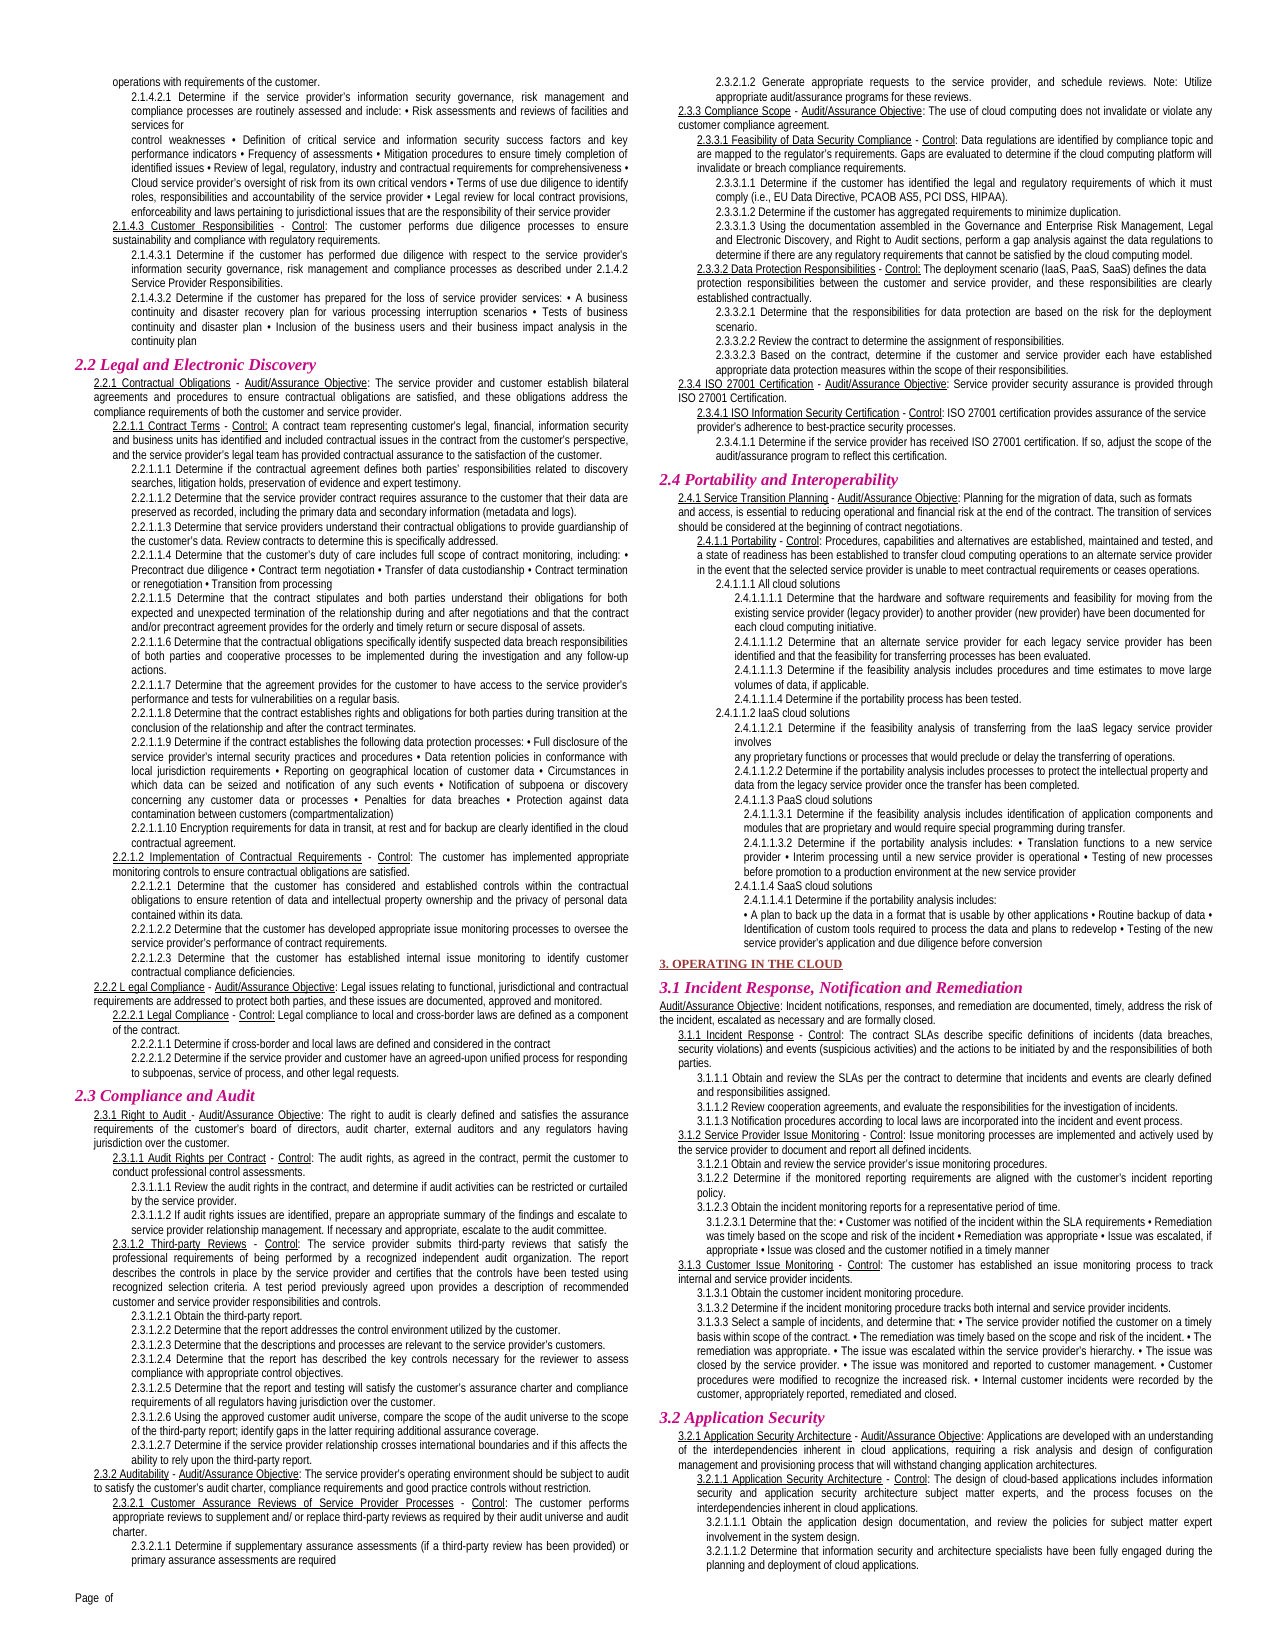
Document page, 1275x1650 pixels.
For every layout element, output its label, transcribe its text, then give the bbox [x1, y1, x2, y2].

text 3.1.2.1 Obtain and review the service provider’s issue monitoring procedures. [697, 1157, 1213, 1171]
text 3.2.1 Application Security Architecture - Audit/Assurance Objective: Applications are developed with an understanding of the interdependencies inherent in cloud applications, requiring a risk analysis and design of configuration management and provisioning process that will withstand changing application architectures. [678, 1429, 1213, 1472]
text 2.1.4.3.2 Determine if the customer has prepared for the loss of service provider services: • A business continuity and disaster recovery plan for various processing interruption scenarios • Tests of business continuity and disaster plan • Inclusion of the business users and their business impact analysis in the continuity plan [131, 291, 629, 348]
text 2.3.1.2.2 Determine that the report addresses the control environment utilized by the customer. [131, 1323, 629, 1337]
text 2.2.1.1.7 Determine that the agreement provides for the customer to have access to the service provider’s performance and tests for vulnerabilities on a regular basis. [131, 677, 629, 706]
text 2.4.1.1.1.3 Determine if the feasibility analysis includes procedures and time estimates to move large volumes of data, if applicable. [734, 663, 1213, 692]
text 2.4.1.1.4.1 Determine if the portability analysis includes: [744, 893, 1213, 907]
text 3.1.1.2 Review cooperation agreements, and evaluate the responsibilities for the investigation of incidents. [697, 1099, 1213, 1114]
text operations with requirements of the customer. [112, 75, 629, 89]
text 3.1.1 Incident Response - Control: The contract SLAs describe specific definitions of incidents (data breaches, security violations) and events (suspicious activities) and the actions to be initiated by and the responsibilities of both parties. [678, 1027, 1213, 1071]
text 2.3.1.1.2 If audit rights issues are identified, prepare an appropriate summary of the findings and escalate to service provider relationship management. If necessary and appropriate, escalate to the audit committee. [131, 1208, 629, 1237]
text 2.3.1.2.5 Determine that the report and testing will satisfy the customer’s assurance charter and compliance requirements of all regulators having jurisdiction over the customer. [131, 1381, 629, 1409]
text 3.1.3.2 Determine if the incident monitoring procedure tracks both internal and service provider incidents. [697, 1301, 1213, 1315]
text 2.2.1.1.10 Encryption requirements for data in transit, at rest and for backup are clearly identified in the cloud contractual agreement. [131, 821, 629, 850]
text 2.4.1.1.4 SaaS cloud solutions [734, 879, 1213, 893]
text 2.2.1.2 Implementation of Contractual Requirements - Control: The customer has implemented appropriate monitoring controls to ensure contractual obligations are satisfied. [112, 850, 629, 879]
subtitle 2.3 Compliance and Audit [75, 1086, 629, 1105]
text 2.2.1.1.2 Determine that the service provider contract requires assurance to the customer that their data are preserved as recorded, including the primary data and secondary information (metadata and logs). [131, 491, 629, 519]
text 2.3.1.2.3 Determine that the descriptions and processes are relevant to the service provider’s customers. [131, 1337, 629, 1352]
text 2.2.1.2.1 Determine that the customer has considered and established controls within the contractual obligations to ensure retention of data and intellectual property ownership and the privacy of personal data contained within its data. [131, 879, 629, 922]
text 2.3.1.2.1 Obtain the third-party report. [131, 1309, 629, 1323]
subtitle 3. OPERATING IN THE CLOUD [659, 957, 1213, 971]
text 2.2.1.1 Contract Terms - Control: A contract team representing customer’s legal, financial, information security and business units has identified and included contractual issues in the contract from the customer’s perspective, and the service provider’s legal team has provided contractual assurance to the satisfaction of the customer. [112, 419, 629, 462]
text 3.1.3.3 Select a sample of incidents, and determine that: • The service provider notified the customer on a timely basis within scope of the contract. • The remediation was timely based on the scope and risk of the incident. • The remediation was appropriate. • The issue was escalated within the service provider’s hierarchy. • The issue was closed by the service provider. • The issue was monitored and reported to customer management. • Customer procedures were modified to recognize the increased risk. • Internal customer incidents were recorded by the customer, appropriately reported, remediated and closed. [697, 1315, 1213, 1401]
text 3.1.3.1 Obtain the customer incident monitoring procedure. [697, 1286, 1213, 1301]
text 3.1.2.3.1 Determine that the: • Customer was notified of the incident within the SLA requirements • Remediation was timely based on the scope and risk of the incident • Remediation was appropriate • Issue was escalated, if appropriate • Issue was closed and the customer notified in a timely manner [706, 1214, 1213, 1257]
text 2.4.1.1.3.1 Determine if the feasibility analysis includes identification of application components and modules that are proprietary and would require special programming during transfer. [744, 807, 1213, 836]
text 2.2.1.1.3 Determine that service providers understand their contractual obligations to provide guardianship of the customer’s data. Review contracts to determine this is specifically addressed. [131, 519, 629, 548]
text 2.2.1.1.4 Determine that the customer’s duty of care includes full scope of contract monitoring, including: • Precontract due diligence • Contract term negotiation • Transfer of data custodianship • Contract termination or renegotiation • Transition from processing [131, 548, 629, 591]
text 2.4.1.1.3.2 Determine if the portability analysis includes: • Translation functions to a new service provider • Interim processing until a new service provider is operational • Testing of new processes before promotion to a production environment at the new service provider [744, 836, 1213, 879]
text 3.1.2 Service Provider Issue Monitoring - Control: Issue monitoring processes are implemented and actively used by the service provider to document and report all defined incidents. [678, 1128, 1213, 1157]
text 2.2.1.1.1 Determine if the contractual agreement defines both parties’ responsibilities related to discovery searches, litigation holds, preservation of evidence and expert testimony. [131, 462, 629, 491]
subtitle 2.4 Portability and Interoperability [659, 469, 1213, 488]
text 2.3.2.1.2 Generate appropriate requests to the service provider, and schedule reviews. Note: Utilize appropriate audit/assurance programs for these reviews. [716, 75, 1213, 104]
text 2.3.4 ISO 27001 Certification - Audit/Assurance Objective: Service provider security assurance is provided through ISO 27001 Certification. [678, 377, 1213, 406]
text 2.3.2.1.1 Determine if supplementary assurance assessments (if a third-party review has been provided) or primary assurance assessments are required [131, 1539, 629, 1567]
text 2.2.2 L egal Compliance - Audit/Assurance Objective: Legal issues relating to functional, jurisdictional and contractual requirements are addressed to protect both parties, and these issues are documented, approved and monitored. [94, 979, 629, 1008]
text 2.4.1.1.2.2 Determine if the portability analysis includes processes to protect the intellectual property and [734, 764, 1213, 778]
text and access, is essential to reducing operational and financial risk at the end of the contract. The transition of services should be considered at the beginning of contract negotiations. [678, 505, 1213, 534]
text 2.3.1.1.1 Review the audit rights in the contract, and determine if audit activities can be restricted or curtailed by the service provider. [131, 1179, 629, 1208]
subtitle 3.1 Incident Response, Notification and Remediation [659, 977, 1213, 997]
text 2.3.3 Compliance Scope - Audit/Assurance Objective: The use of cloud computing does not invalidate or violate any customer compliance agreement. [678, 104, 1213, 132]
text control weaknesses • Definition of critical service and information security success factors and key performance indicators • Frequency of assessments • Mitigation procedures to ensure timely completion of identified issues • Review of legal, regulatory, industry and contractual requirements for comprehensiveness • Cloud service provider’s oversight of risk from its own critical vendors • Terms of use due diligence to identify roles, responsibilities and accountability of the service provider • Legal review for local contract provisions, enforceability and laws pertaining to jurisdictional issues that are the responsibility of their service provider [131, 132, 629, 219]
text 2.2.1.2.3 Determine that the customer has established internal issue monitoring to identify customer contractual compliance deficiencies. [131, 951, 629, 979]
text 2.2.1.1.5 Determine that the contract stipulates and both parties understand their obligations for both expected and unexpected termination of the relationship during and after negotiations and that the contract and/or precontract agreement provides for the orderly and timely return or secure disposal of assets. [131, 591, 629, 634]
text 3.1.2.3 Obtain the incident monitoring reports for a representative period of time. [697, 1200, 1213, 1214]
text 2.1.4.2.1 Determine if the service provider’s information security governance, risk management and compliance processes are routinely assessed and include: • Risk assessments and reviews of facilities and services for [131, 89, 629, 132]
text 2.2.1.2.2 Determine that the customer has developed appropriate issue monitoring processes to oversee the service provider’s performance of contract requirements. [131, 922, 629, 951]
text 2.4.1.1.2.1 Determine if the feasibility analysis of transferring from the IaaS legacy service provider involves [734, 721, 1213, 749]
text 3.1.1.3 Notification procedures according to local laws are incorporated into the incident and event process. [697, 1114, 1213, 1128]
text 2.3.1.2.4 Determine that the report has described the key controls necessary for the reviewer to assess compliance with appropriate control objectives. [131, 1352, 629, 1381]
text 2.3.1.2.6 Using the approved customer audit universe, compare the scope of the audit universe to the scope of the third-party report; identify gaps in the latter requiring additional assurance coverage. [131, 1409, 629, 1438]
text Audit/Assurance Objective: Incident notifications, responses, and remediation are documented, timely, address the risk of the incident, escalated as necessary and are formally closed. [659, 999, 1213, 1027]
text 2.3.3.1.1 Determine if the customer has identified the legal and regulatory requirements of which it must comply (i.e., EU Data Directive, PCAOB AS5, PCI DSS, HIPAA). [716, 176, 1213, 204]
text 3.1.3 Customer Issue Monitoring - Control: The customer has established an issue monitoring process to track internal and service provider incidents. [678, 1257, 1213, 1286]
text data from the legacy service provider once the transfer has been completed. [734, 778, 1213, 792]
text 2.4.1.1.1.1 Determine that the hardware and software requirements and feasibility for moving from the existing service provider (legacy provider) to another provider (new provider) have been documented for [734, 591, 1213, 620]
subtitle 3.2 Application Security [659, 1407, 1213, 1427]
text 2.3.3.2.2 Review the contract to determine the assignment of responsibilities. [716, 334, 1213, 348]
text 2.3.3.1 Feasibility of Data Security Compliance - Control: Data regulations are identified by compliance topic and are mapped to the regulator’s requirements. Gaps are evaluated to determine if the cloud computing platform will invalidate or breach compliance requirements. [697, 132, 1213, 176]
text each cloud computing initiative. [734, 620, 1213, 634]
text 2.3.4.1.1 Determine if the service provider has received ISO 27001 certification. If so, adjust the scope of the audit/assurance program to reflect this certification. [716, 434, 1213, 463]
text 2.4.1 Service Transition Planning - Audit/Assurance Objective: Planning for the migration of data, such as formats [678, 491, 1213, 505]
text 2.3.3.1.3 Using the documentation assembled in the Governance and Enterprise Risk Management, Legal and Electronic Discovery, and Right to Audit sections, perform a gap analysis against the data regulations to determine if there are any regulatory requirements that cannot be satisfied by the cloud computing model. [716, 219, 1213, 262]
text 2.1.4.3 Customer Responsibilities - Control: The customer performs due diligence processes to ensure sustainability and compliance with regulatory requirements. [112, 219, 629, 247]
text 2.4.1.1 Portability - Control: Procedures, capabilities and alternatives are established, maintained and tested, and a state of readiness has been established to transfer cloud computing operations to an alternate service provider in the event that the selected service provider is unable to meet contractual requirements or ceases operations. [697, 534, 1213, 577]
text 2.3.3.2 Data Protection Responsibilities - Control: The deployment scenario (IaaS, PaaS, SaaS) defines the data [697, 262, 1213, 276]
text 2.3.1.2.7 Determine if the service provider relationship crosses international boundaries and if this affects the ability to rely upon the third-party report. [131, 1438, 629, 1467]
text 2.3.3.1.2 Determine if the customer has aggregated requirements to minimize duplication. [716, 204, 1213, 219]
text 2.3.3.2.3 Based on the contract, determine if the customer and service provider each have established appropriate data protection measures within the scope of their responsibilities. [716, 348, 1213, 377]
text 2.1.4.3.1 Determine if the customer has performed due diligence with respect to the service provider’s information security governance, risk management and compliance processes as described under 2.1.4.2 Service Provider Responsibilities. [131, 247, 629, 291]
text 2.2.2.1 Legal Compliance - Control: Legal compliance to local and cross-border laws are defined as a component of the contract. [112, 1008, 629, 1037]
subtitle 2.2 Legal and Electronic Discovery [75, 354, 629, 373]
text 2.2.1.1.9 Determine if the contract establishes the following data protection processes: • Full disclosure of the service provider’s internal security practices and procedures • Data retention policies in conformance with local jurisdiction requirements • Reporting on geographical location of customer data • Circumstances in which data can be seized and notification of any such events • Notification of subpoena or discovery concerning any customer data or processes • Penalties for data breaches • Protection against data contamination between customers (compartmentalization) [131, 735, 629, 821]
text 2.2.1.1.8 Determine that the contract establishes rights and obligations for both parties during transition at the conclusion of the relationship and after the contract terminates. [131, 706, 629, 735]
text 2.3.3.2.1 Determine that the responsibilities for data protection are based on the risk for the deployment scenario. [716, 305, 1213, 334]
text 2.3.1 Right to Audit - Audit/Assurance Objective: The right to audit is clearly defined and satisfies the assurance requirements of the customer’s board of directors, audit charter, external auditors and any regulators having jurisdiction over the customer. [94, 1107, 629, 1151]
text 2.3.1.2 Third-party Reviews - Control: The service provider submits third-party reviews that satisfy the professional requirements of being performed by a recognized independent audit organization. The report describes the controls in place by the service provider and certifies that the controls have been tested using recognized selection criteria. A test period previously agreed upon provides a description of recommended customer and service provider responsibilities and controls. [112, 1237, 629, 1309]
text 2.4.1.1.1.2 Determine that an alternate service provider for each legacy service provider has been identified and that the feasibility for transferring processes has been evaluated. [734, 634, 1213, 663]
text 2.2.2.1.2 Determine if the service provider and customer have an agreed-upon unified process for responding to subpoenas, service of process, and other legal requests. [131, 1051, 629, 1080]
text 3.2.1.1.1 Obtain the application design documentation, and review the policies for subject matter expert involvement in the system design. [706, 1515, 1213, 1544]
text protection responsibilities between the customer and service provider, and these responsibilities are clearly established contractually. [697, 276, 1213, 305]
text any proprietary functions or processes that would preclude or delay the transferring of operations. [734, 749, 1213, 764]
text 2.3.2.1 Customer Assurance Reviews of Service Provider Processes - Control: The customer performs appropriate reviews to supplement and/ or replace third-party reviews as required by their audit universe and audit charter. [112, 1496, 629, 1539]
text 2.3.4.1 ISO Information Security Certification - Control: ISO 27001 certification provides assurance of the service [697, 406, 1213, 420]
text 2.4.1.1.2 IaaS cloud solutions [716, 706, 1213, 721]
text 2.2.1 Contractual Obligations - Audit/Assurance Objective: The service provider and customer establish bilateral agreements and procedures to ensure contractual obligations are satisfied, and these obligations address the compliance requirements of both the customer and service provider. [94, 376, 629, 419]
text 2.4.1.1.1.4 Determine if the portability process has been tested. [734, 692, 1213, 706]
text 3.1.1.1 Obtain and review the SLAs per the contract to determine that incidents and events are clearly defined and responsibilities assigned. [697, 1071, 1213, 1099]
text 2.2.2.1.1 Determine if cross-border and local laws are defined and considered in the contract [131, 1037, 629, 1051]
text 2.4.1.1.1 All cloud solutions [716, 577, 1213, 591]
text 2.2.1.1.6 Determine that the contractual obligations specifically identify suspected data breach responsibilities of both parties and cooperative processes to be implemented during the investigation and any follow-up actions. [131, 634, 629, 677]
text provider’s adherence to best-practice security processes. [697, 420, 1213, 434]
text 3.2.1.1 Application Security Architecture - Control: The design of cloud-based applications includes information security and application security architecture subject matter experts, and the process focuses on the interdependencies inherent in cloud applications. [697, 1472, 1213, 1515]
text • A plan to back up the data in a format that is usable by other applications • Routine backup of data • Identification of custom tools required to process the data and plans to redevelop • Testing of the new service provider’s application and due diligence before conversion [744, 907, 1213, 951]
text 3.1.2.2 Determine if the monitored reporting requirements are aligned with the customer’s incident reporting policy. [697, 1171, 1213, 1200]
text 2.3.2 Auditability - Audit/Assurance Objective: The service provider’s operating environment should be subject to audit to satisfy the customer’s audit charter, compliance requirements and good practice controls without restriction. [94, 1467, 629, 1496]
text 2.3.1.1 Audit Rights per Contract - Control: The audit rights, as agreed in the contract, permit the customer to conduct professional control assessments. [112, 1151, 629, 1179]
text 2.4.1.1.3 PaaS cloud solutions [734, 792, 1213, 807]
text 3.2.1.1.2 Determine that information security and architecture specialists have been fully engaged during the planning and deployment of cloud applications. [706, 1544, 1213, 1572]
